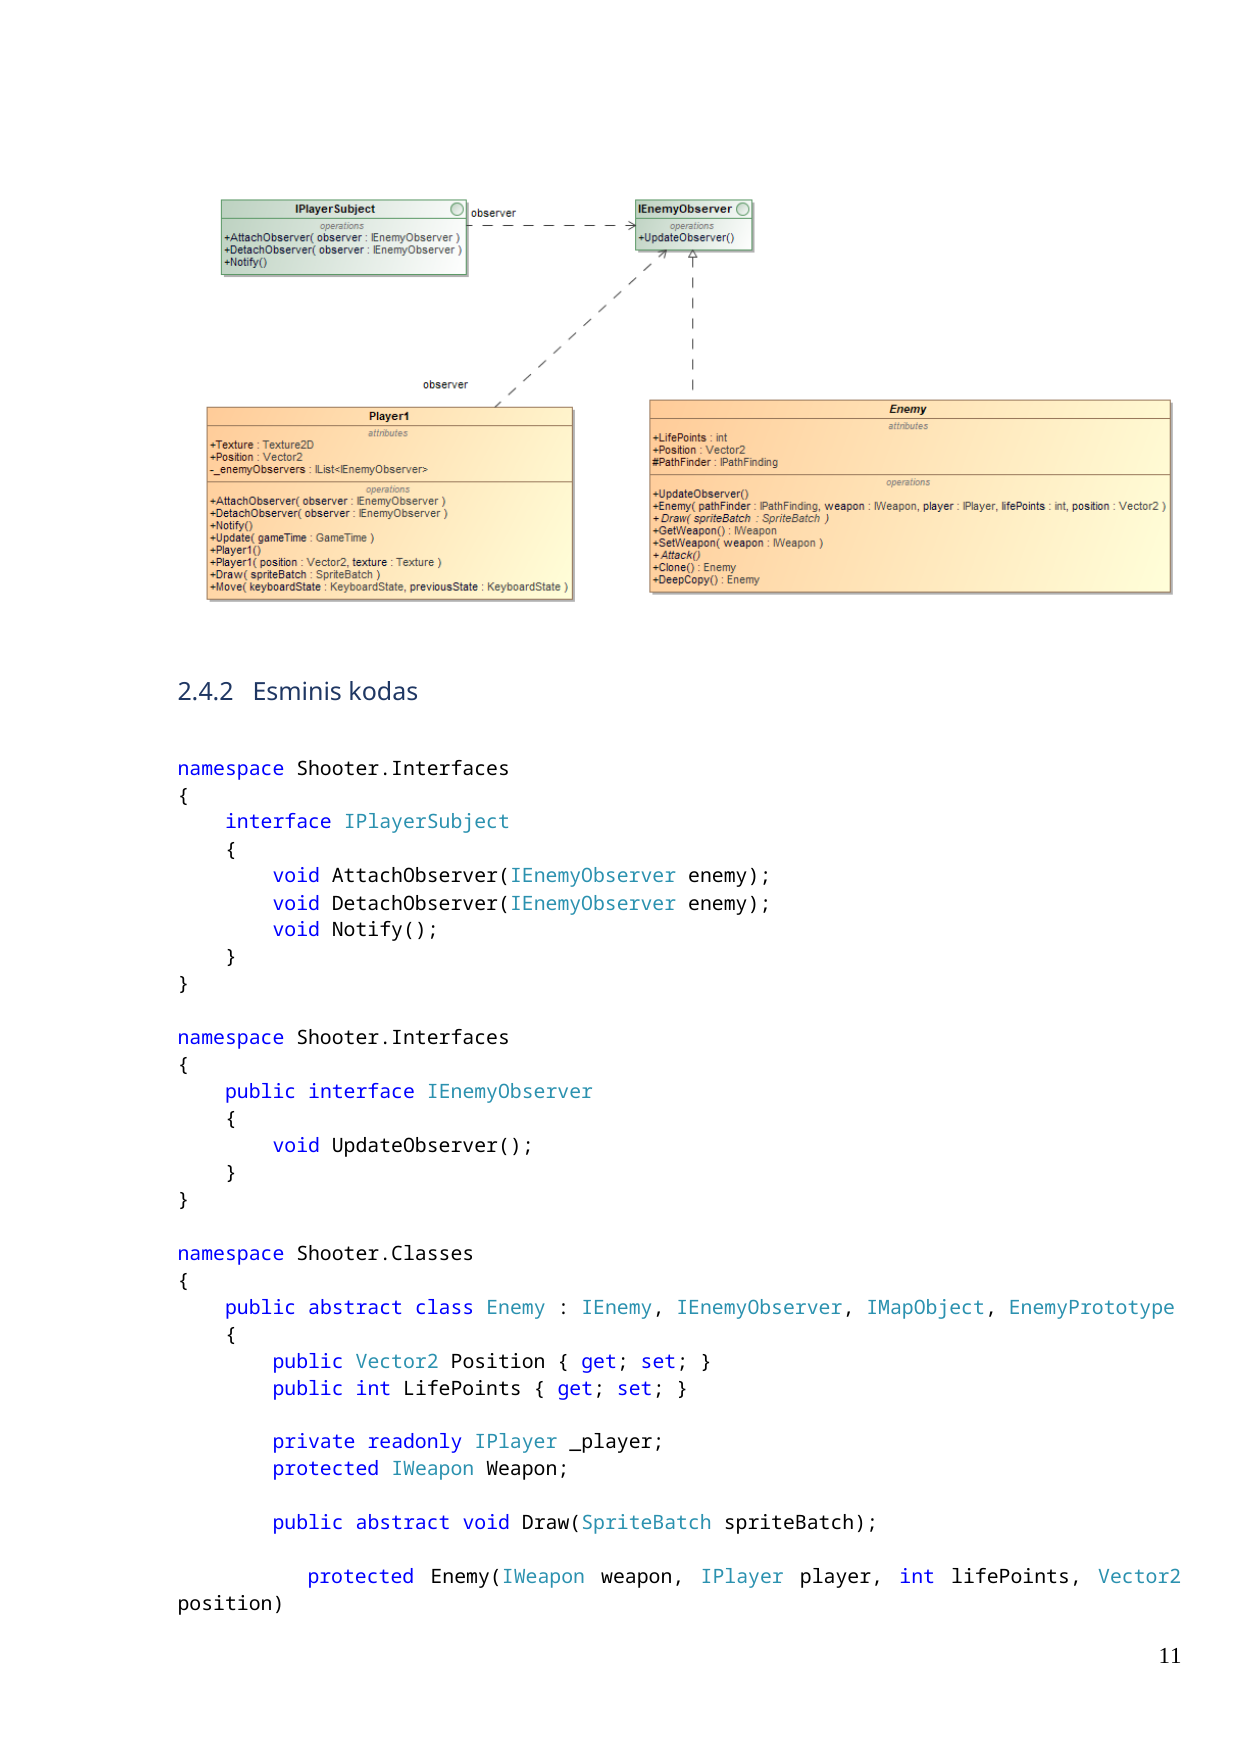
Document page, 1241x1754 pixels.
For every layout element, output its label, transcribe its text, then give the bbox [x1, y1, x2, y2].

text { [177, 1051, 1181, 1078]
text public abstract void Draw(SpriteBatch spriteBatch); [177, 1509, 1181, 1536]
picture [177, 177, 1182, 611]
text void Notify(); [177, 916, 1181, 943]
text protected IWeapon Weapon; [177, 1455, 1181, 1482]
text void AttachObserver(IEnemyObserver enemy); [177, 862, 1181, 889]
text namespace Shooter.Interfaces [177, 754, 1181, 781]
text } [177, 970, 1181, 997]
text { [177, 781, 1181, 808]
text public interface IEnemyObserver [177, 1078, 1181, 1104]
text namespace Shooter.Interfaces [177, 1024, 1181, 1051]
text } [177, 943, 1181, 970]
text } [177, 1158, 1181, 1186]
text { [177, 1104, 1181, 1132]
text void UpdateObserver(); [177, 1132, 1181, 1158]
text interface IPlayerSubject [177, 808, 1181, 835]
text public int LifePoints { get; set; } [177, 1374, 1181, 1401]
text { [177, 835, 1181, 862]
text } [177, 1186, 1181, 1212]
text { [177, 1266, 1181, 1293]
text namespace Shooter.Classes [177, 1239, 1181, 1266]
text public Vector2 Position { get; set; } [177, 1347, 1181, 1374]
text private readonly IPlayer _player; [177, 1428, 1181, 1455]
subtitle Esminis kodas [177, 673, 1181, 707]
text { [177, 1320, 1181, 1347]
text protected Enemy(IWeapon weapon, IPlayer player, int lifePoints, Vector2 position) [177, 1563, 1181, 1617]
text void DetachObserver(IEnemyObserver enemy); [177, 889, 1181, 916]
text public abstract class Enemy : IEnemy, IEnemyObserver, IMapObject, EnemyPrototype [177, 1293, 1181, 1320]
